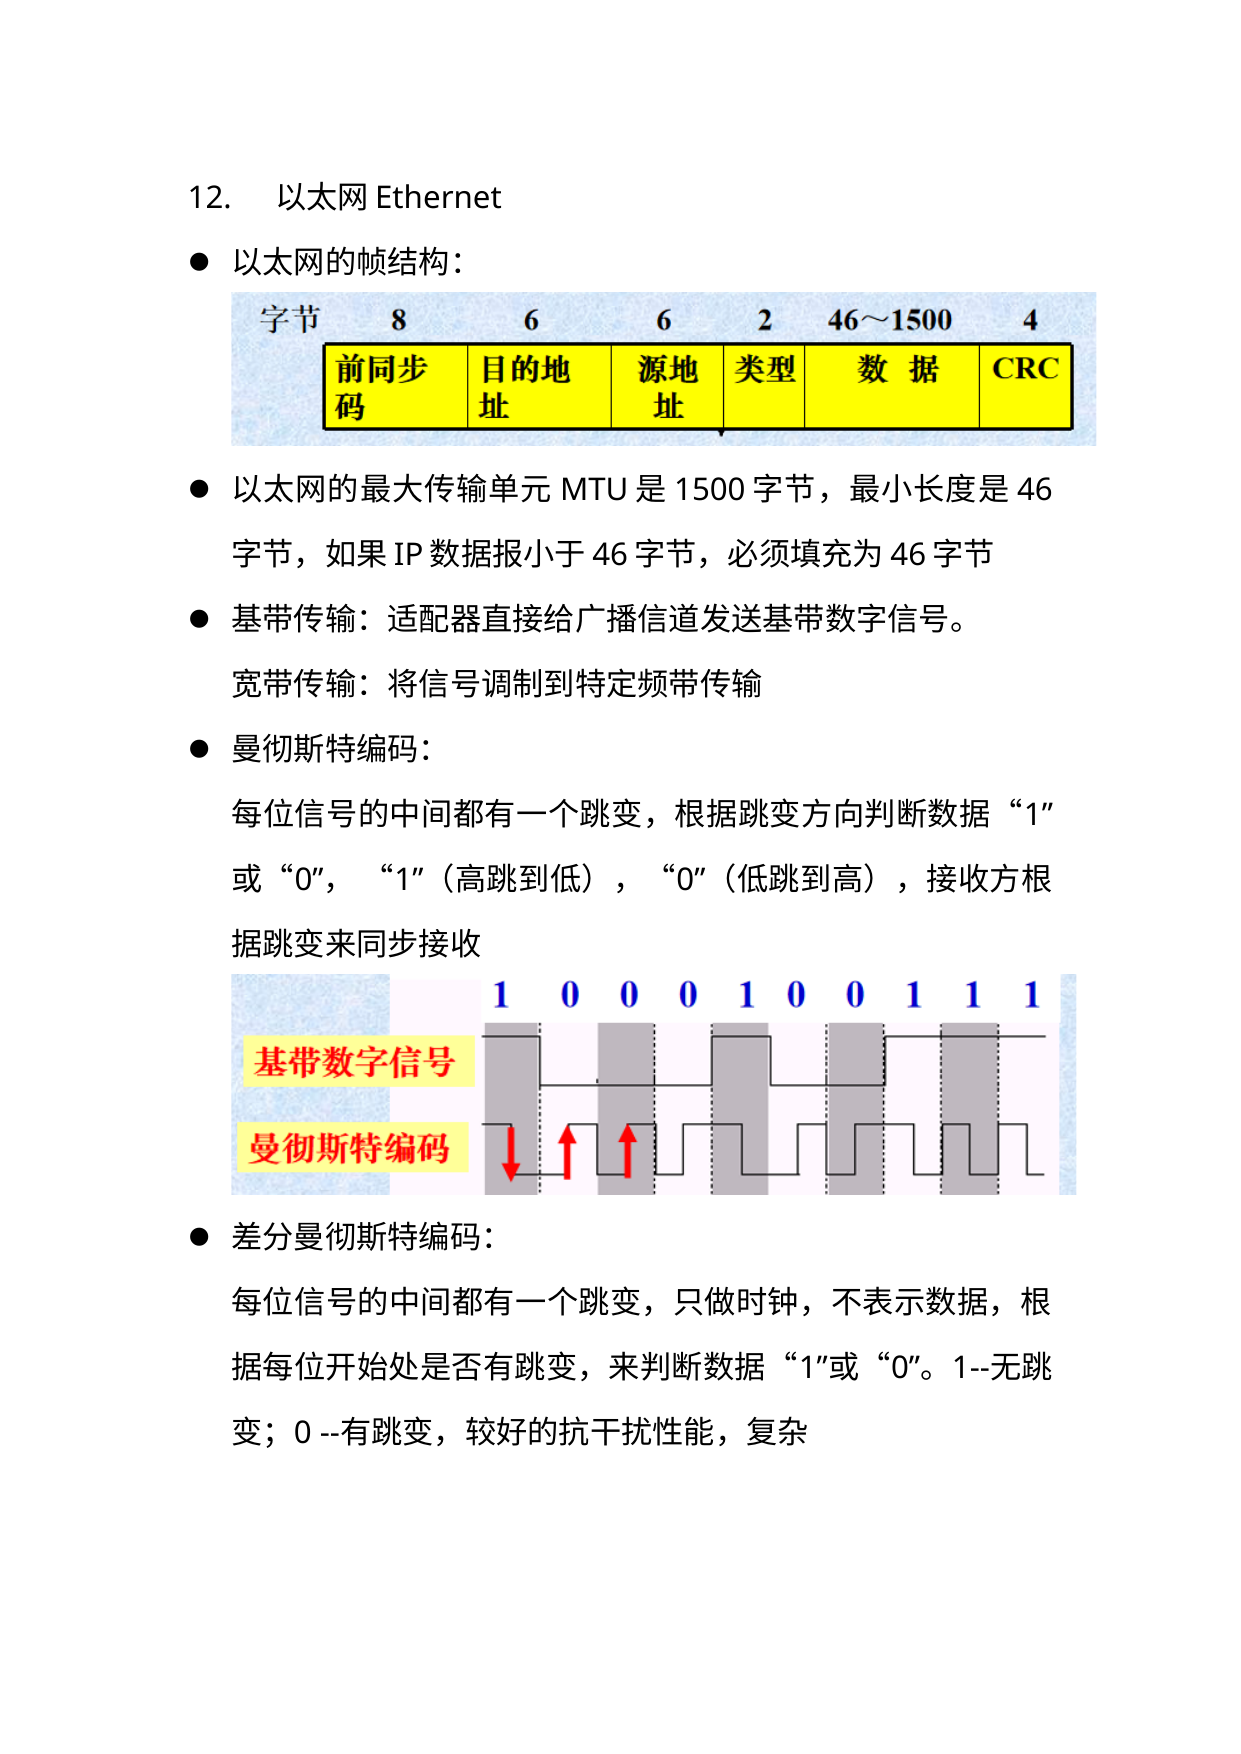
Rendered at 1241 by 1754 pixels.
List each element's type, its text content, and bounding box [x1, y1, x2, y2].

list 每位信号的中间都有一个跳变，根据跳变方向判断数据“1”或“0”， “1”（高跳到低），“0”（低跳到高），接收方根据跳变来同步接收 [231, 779, 1053, 974]
picture [231, 292, 1097, 446]
list 以太网的最大传输单元MTU是1500字节，最小长度是46字节，如果IP数据报小于46字节，必须填充为46字节 [187, 454, 1053, 584]
list 曼彻斯特编码： [187, 714, 1053, 779]
list 差分曼彻斯特编码： [187, 1202, 1053, 1267]
list 以太网的帧结构： [187, 227, 1053, 292]
list 以太网Ethernet [187, 162, 1053, 227]
list 每位信号的中间都有一个跳变，只做时钟，不表示数据，根据每位开始处是否有跳变，来判断数据“1”或“0”。1--无跳变；0 --有跳变，较好的抗干扰性能，复杂 [231, 1267, 1053, 1462]
list 基带传输：适配器直接给广播信道发送基带数字信号。 宽带传输：将信号调制到特定频带传输 [187, 584, 1053, 714]
picture [231, 974, 1077, 1195]
